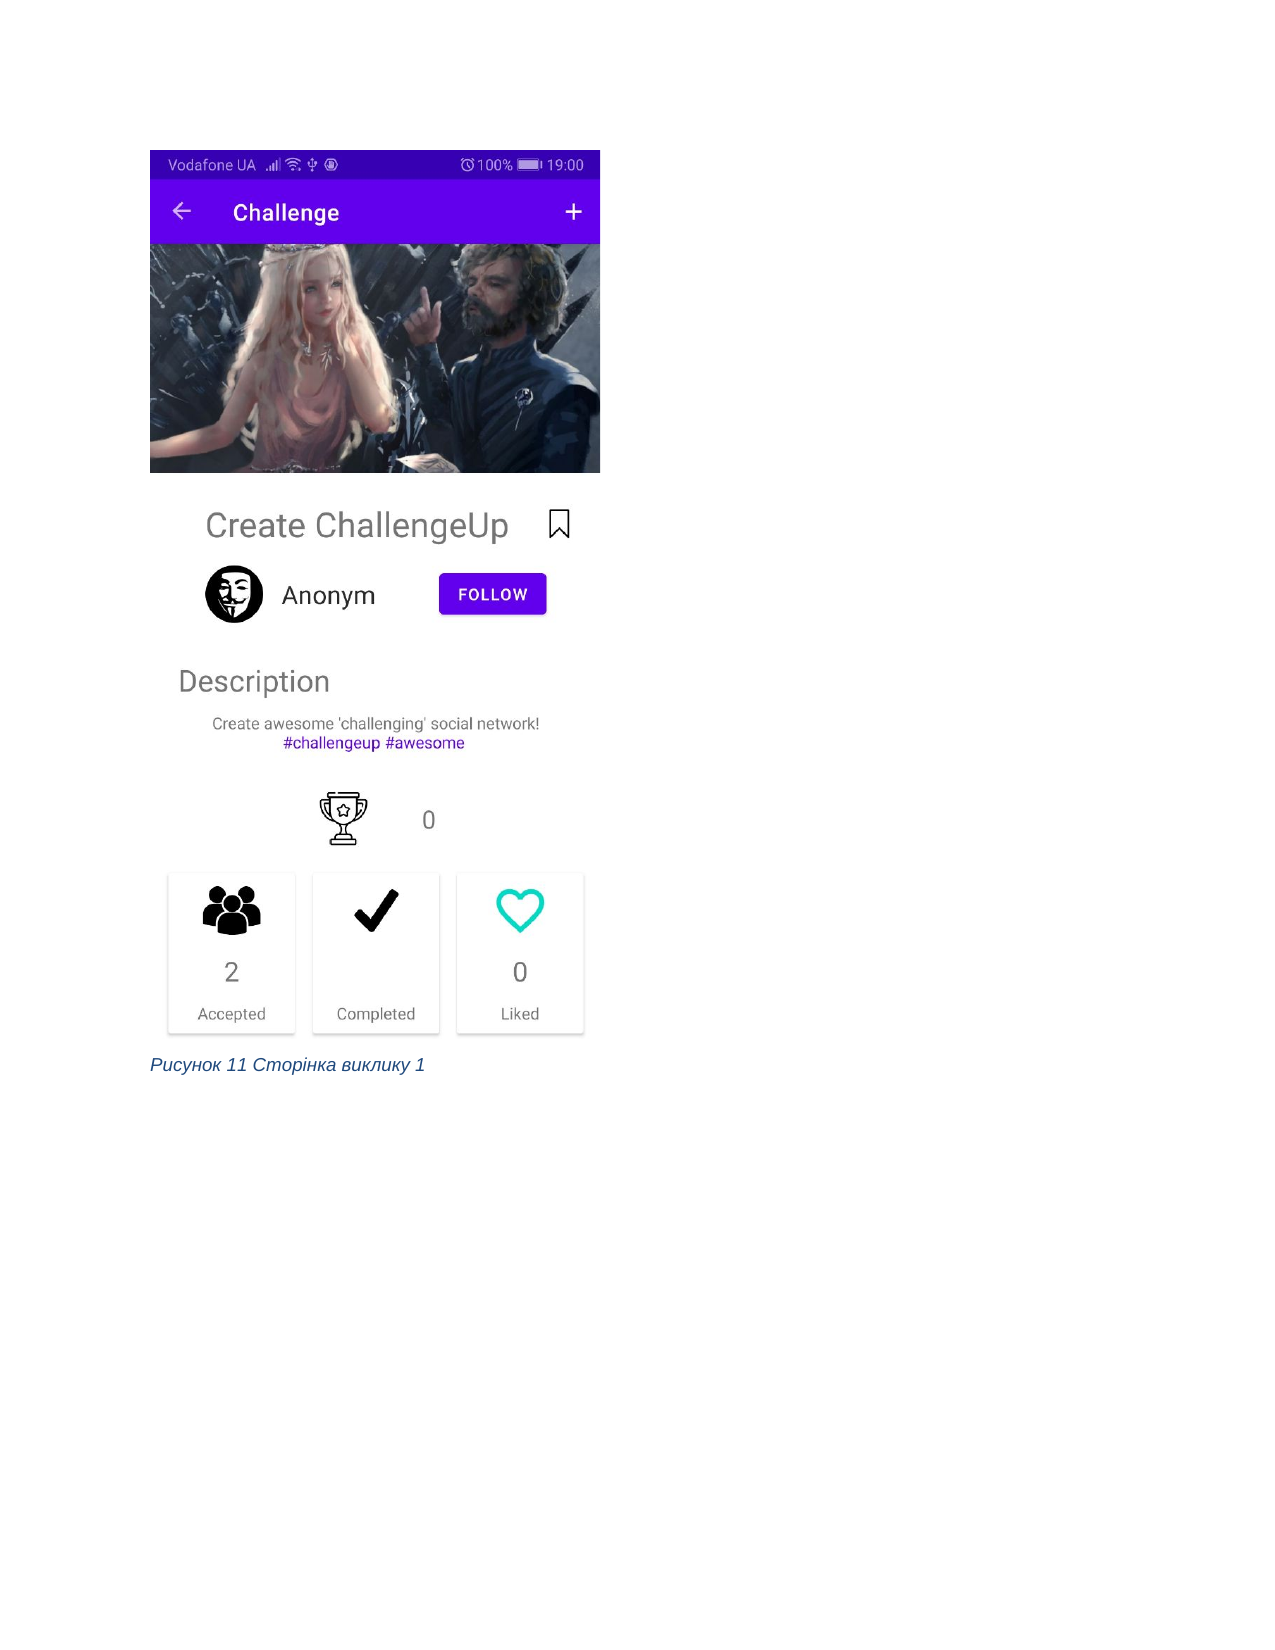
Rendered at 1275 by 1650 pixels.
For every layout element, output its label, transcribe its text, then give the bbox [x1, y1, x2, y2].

picture [150, 150, 600, 1050]
text Рисунок 11 Сторінка виклику 1 [150, 1054, 1125, 1075]
